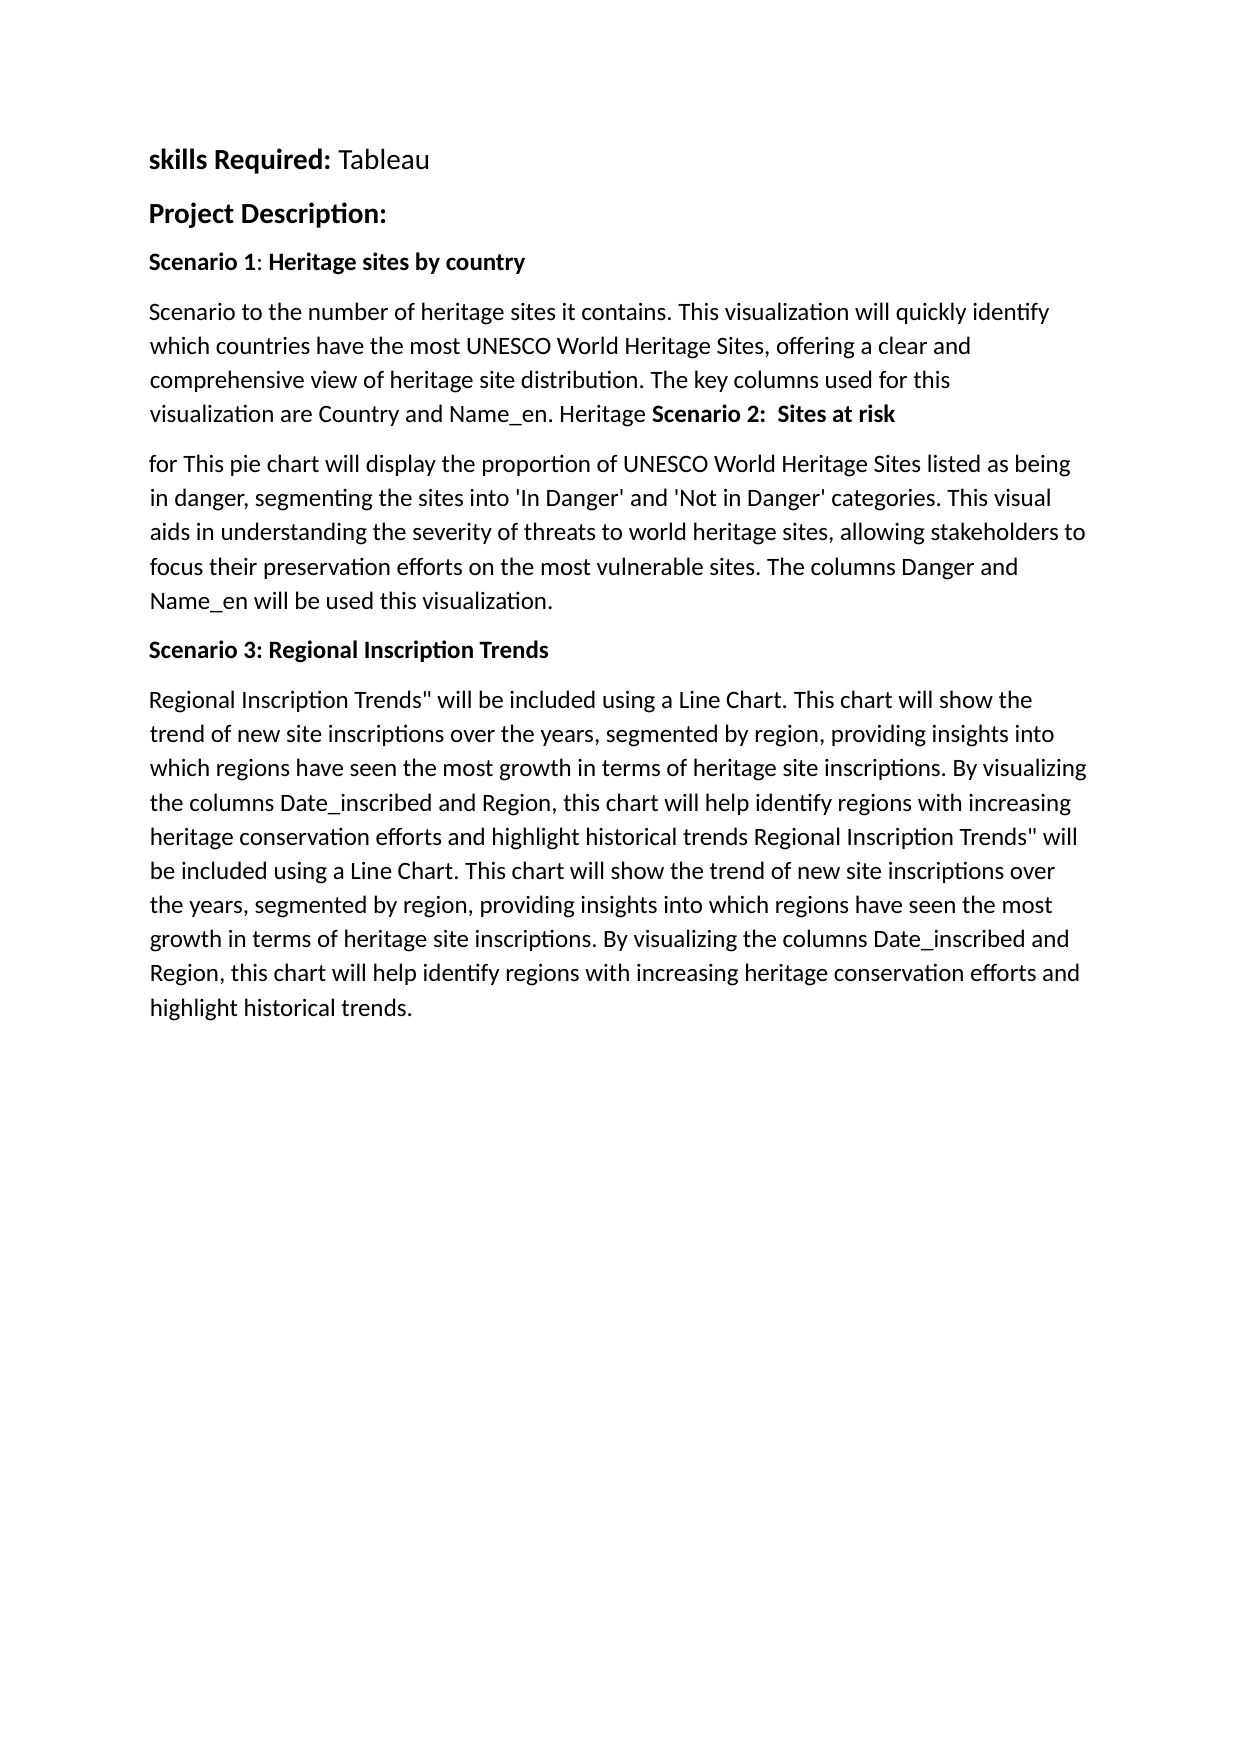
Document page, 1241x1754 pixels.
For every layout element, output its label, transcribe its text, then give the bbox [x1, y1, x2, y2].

text Regional Inscription Trends" will be included using a Line Chart. This chart will show the trend of new site inscriptions over the years, segmented by region, providing insights into which regions have seen the most growth in terms of heritage site inscriptions. By visualizing the columns Date_inscribed and Region, this chart will help identify regions with increasing heritage conservation efforts and highlight historical trends Regional Inscription Trends" will be included using a Line Chart. This chart will show the trend of new site inscriptions over the years, segmented by region, providing insights into which regions have seen the most growth in terms of heritage site inscriptions. By visualizing the columns Date_inscribed and Region, this chart will help identify regions with increasing heritage conservation efforts and highlight historical trends. [148, 684, 1092, 1022]
subtitle Scenario 3: Regional Inscription Trends [148, 634, 1081, 665]
text Scenario to the number of heritage sites it contains. This visualization will quickly identify which countries have the most UNESCO World Heritage Sites, offering a clear and comprehensive view of heritage site distribution. The key columns used for this visualization are Country and Name_en. Heritage Scenario 2: Sites at risk [148, 296, 1081, 429]
subtitle skills Required: Tableau [148, 141, 431, 176]
subtitle Scenario 1: Heritage sites by country [148, 246, 1081, 277]
text for This pie chart will display the proportion of UNESCO World Heritage Sites listed as being in danger, segmenting the sites into 'In Danger' and 'Not in Danger' categories. This visual aids in understanding the severity of threats to world heritage sites, allowing stakeholders to focus their preservation efforts on the most vulnerable sites. The columns Danger and Name_en will be used this visualization. [148, 448, 1092, 615]
text Project Description: [148, 196, 1148, 231]
